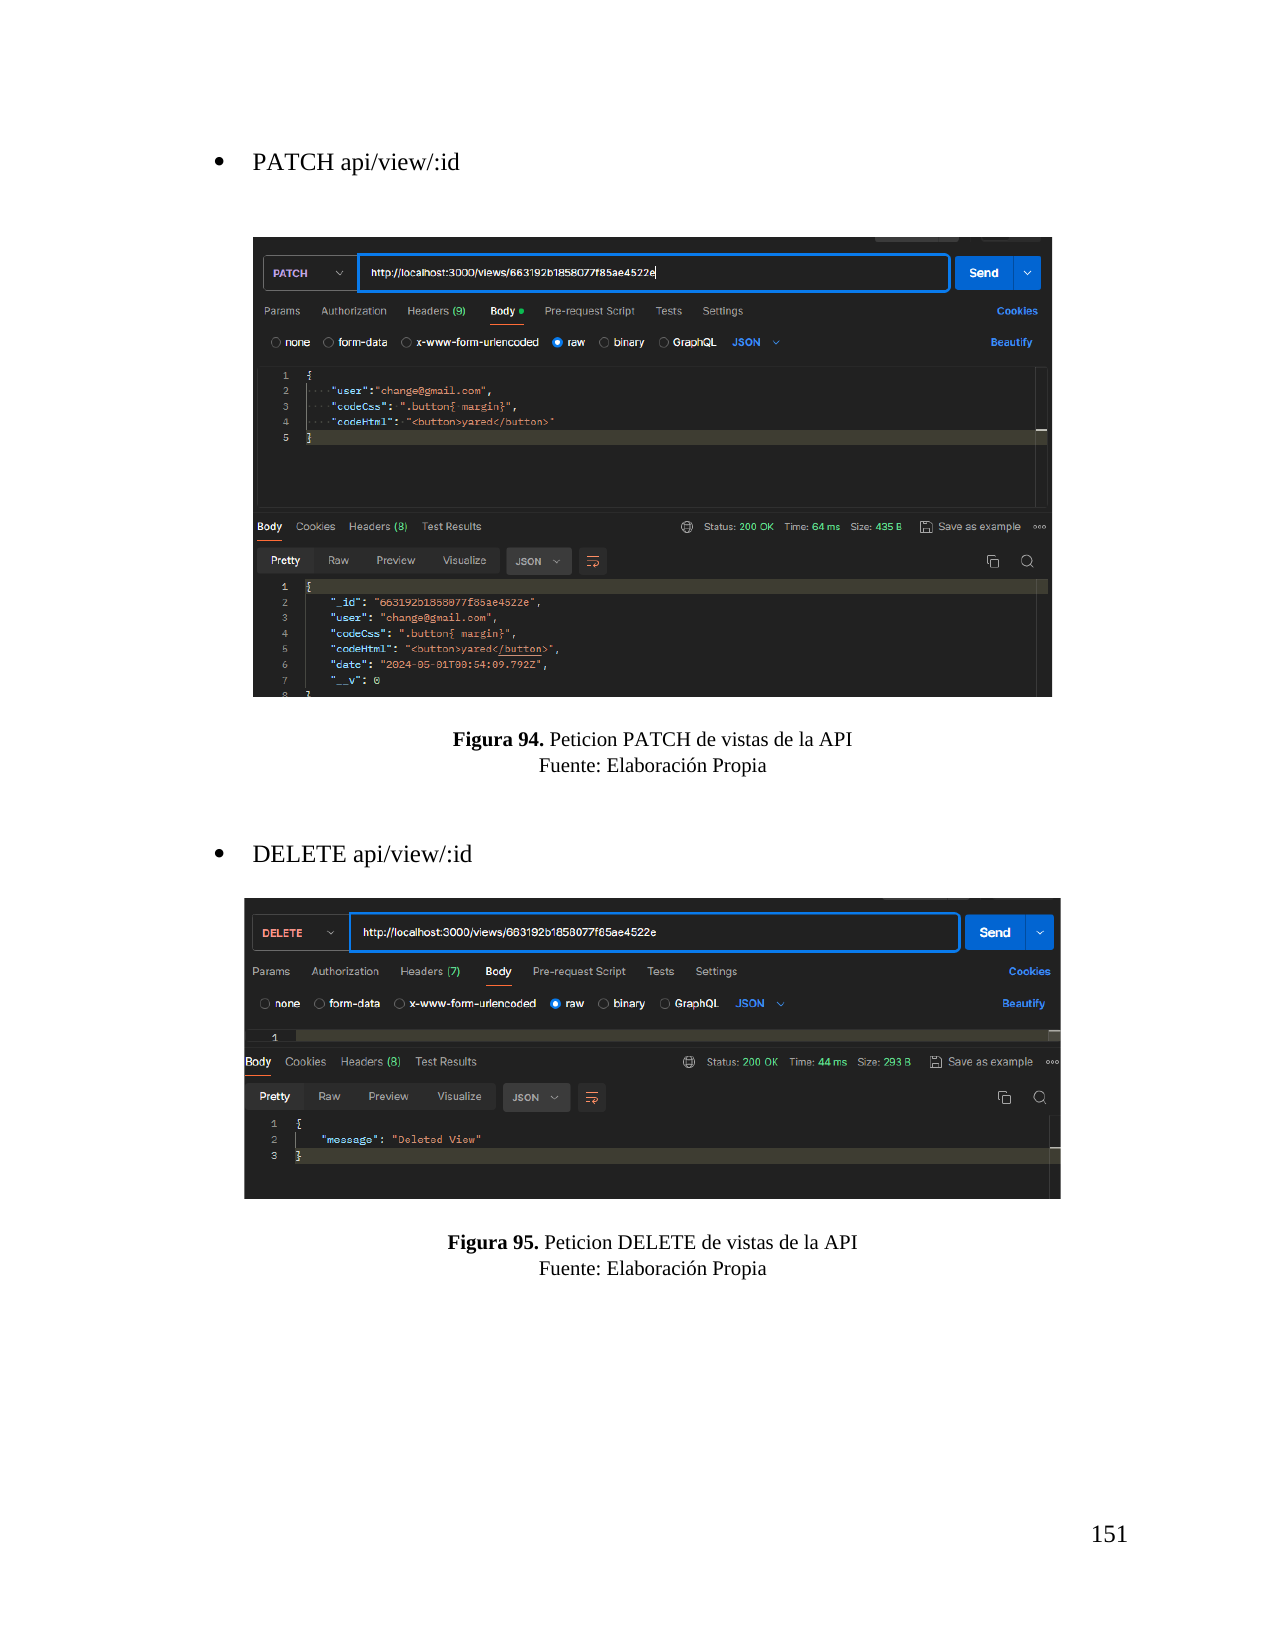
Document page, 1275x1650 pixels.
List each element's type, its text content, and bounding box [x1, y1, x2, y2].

picture [244, 898, 1061, 1199]
picture [253, 237, 1053, 697]
text Fuente: Elaboración Propia [177, 753, 1128, 777]
text Figura 94. Peticion PATCH de vistas de la API [177, 727, 1128, 751]
list PATCH api/view/:id [215, 147, 1128, 176]
text Figura 95. Peticion DELETE de vistas de la API [177, 1230, 1128, 1254]
text Fuente: Elaboración Propia [177, 1256, 1128, 1280]
list DELETE api/view/:id [215, 839, 1128, 868]
